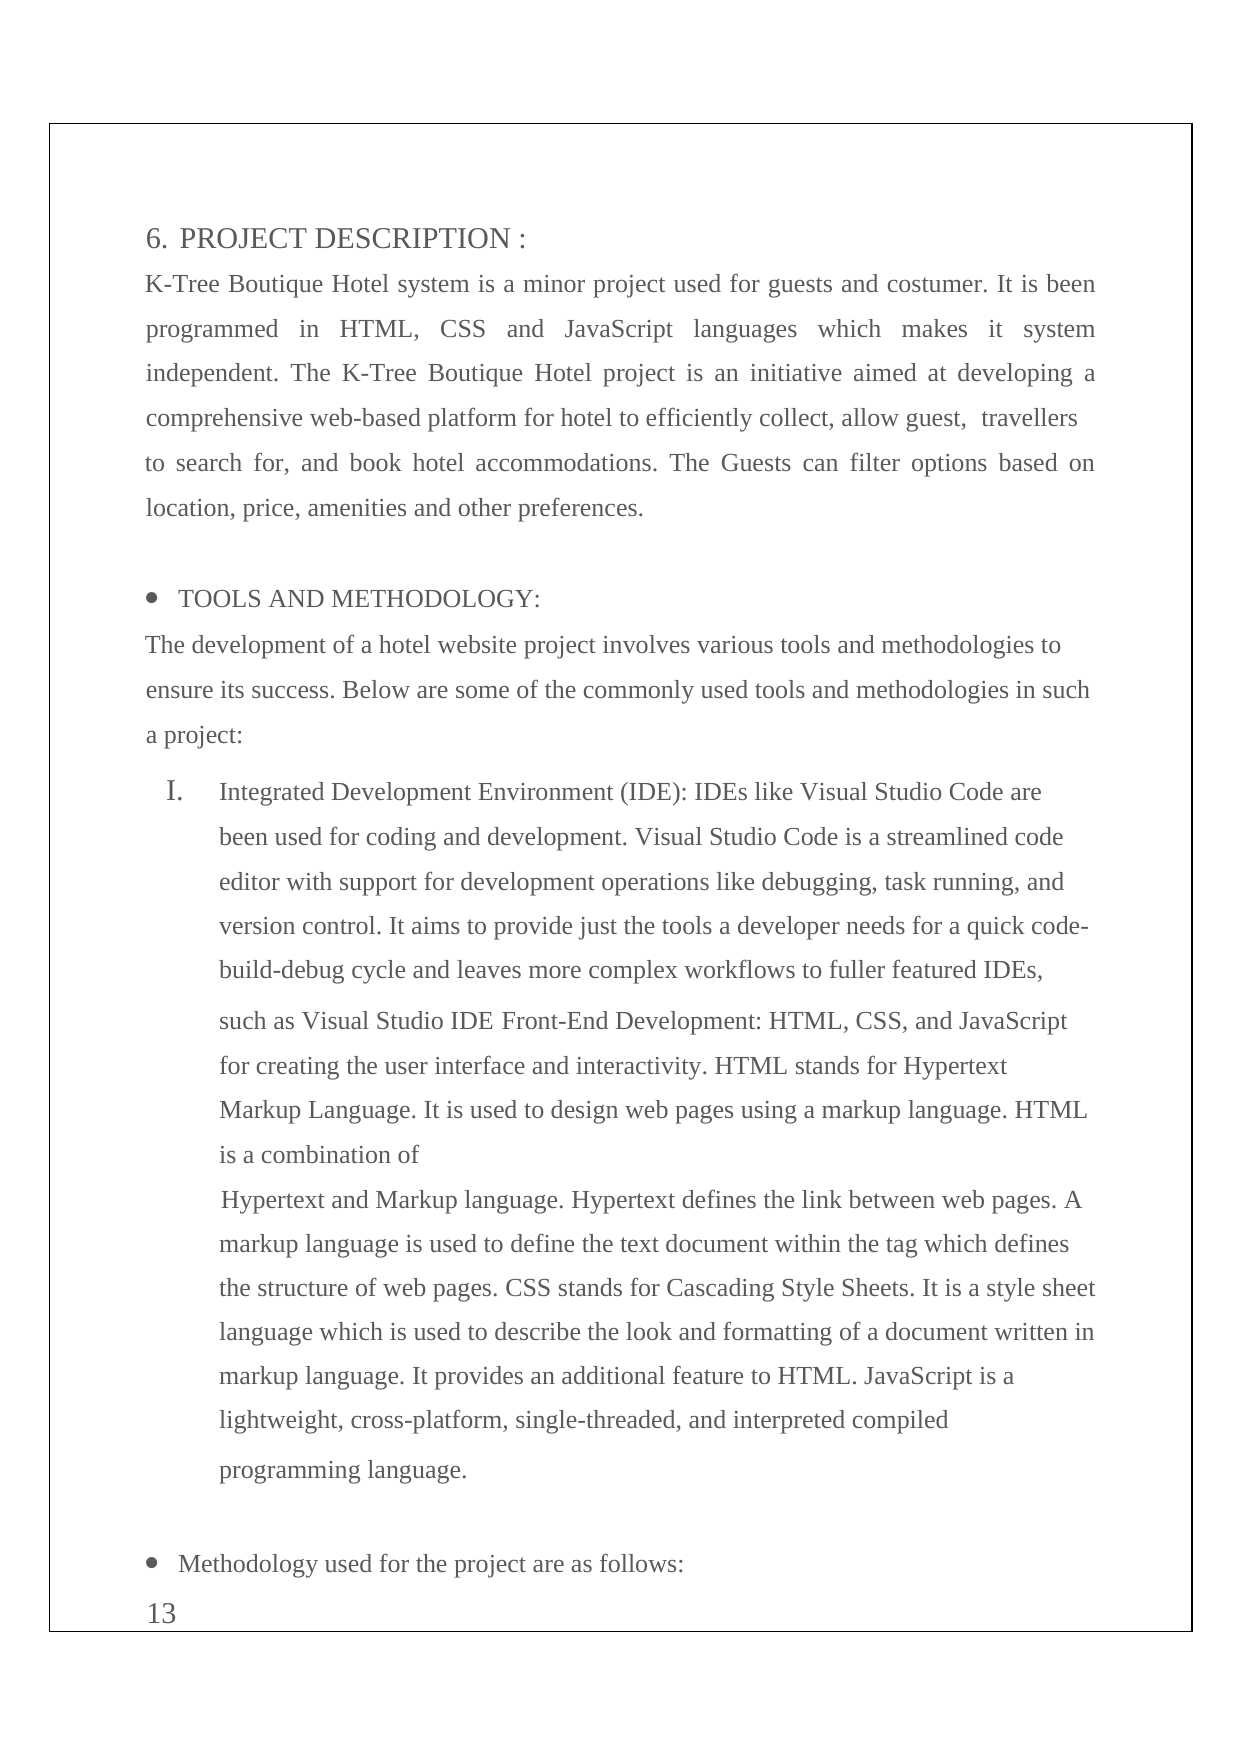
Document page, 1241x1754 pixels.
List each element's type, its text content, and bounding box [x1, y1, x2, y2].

text to search for, and book hotel accommodations. The Guests can filter options based on location, price, amenities and other preferences. [144, 447, 1097, 522]
text ⦁ Methodology used for the project are as follows: [144, 1548, 1213, 1578]
text K-Tree Boutique Hotel system is a minor project used for guests and costumer. It is been programmed in HTML, CSS and JavaScript languages which makes it system independent. The K-Tree Boutique Hotel project is an initiative aimed at developing a comprehensive web-based platform for hotel to efficiently collect, allow guest, travellers [144, 268, 1097, 432]
text The development of a hotel website project involves various tools and methodologies to ensure its success. Below are some of the commonly used tools and methodologies in such a project: [144, 629, 1097, 749]
list PROJECT DESCRIPTION : [146, 220, 1213, 255]
text I. Integrated Development Environment (IDE): IDEs like Visual Studio Code are been used for coding and development. Visual Studio Code is a streamlined code editor with support for development operations like debugging, task running, and version control. It aims to provide just the tools a developer needs for a quick code-build-debug cycle and leaves more complex workflows to fuller featured IDEs, such as Visual Studio IDE Front-End Development: HTML, CSS, and JavaScript for creating the user interface and interactivity. HTML stands for Hypertext Markup Language. It is used to design web pages using a markup language. HTML is a combination of [166, 772, 1097, 1169]
text Hypertext and Markup language. Hypertext defines the link between web pages. A markup language is used to define the text document within the tag which defines the structure of web pages. CSS stands for Cascading Style Sheets. It is a style sheet language which is used to describe the look and formatting of a document written in markup language. It provides an additional feature to HTML. JavaScript is a lightweight, cross-platform, single-threaded, and interpreted compiled programming language. [219, 1184, 1097, 1485]
text ⦁ TOOLS AND METHODOLOGY: [144, 583, 1213, 613]
